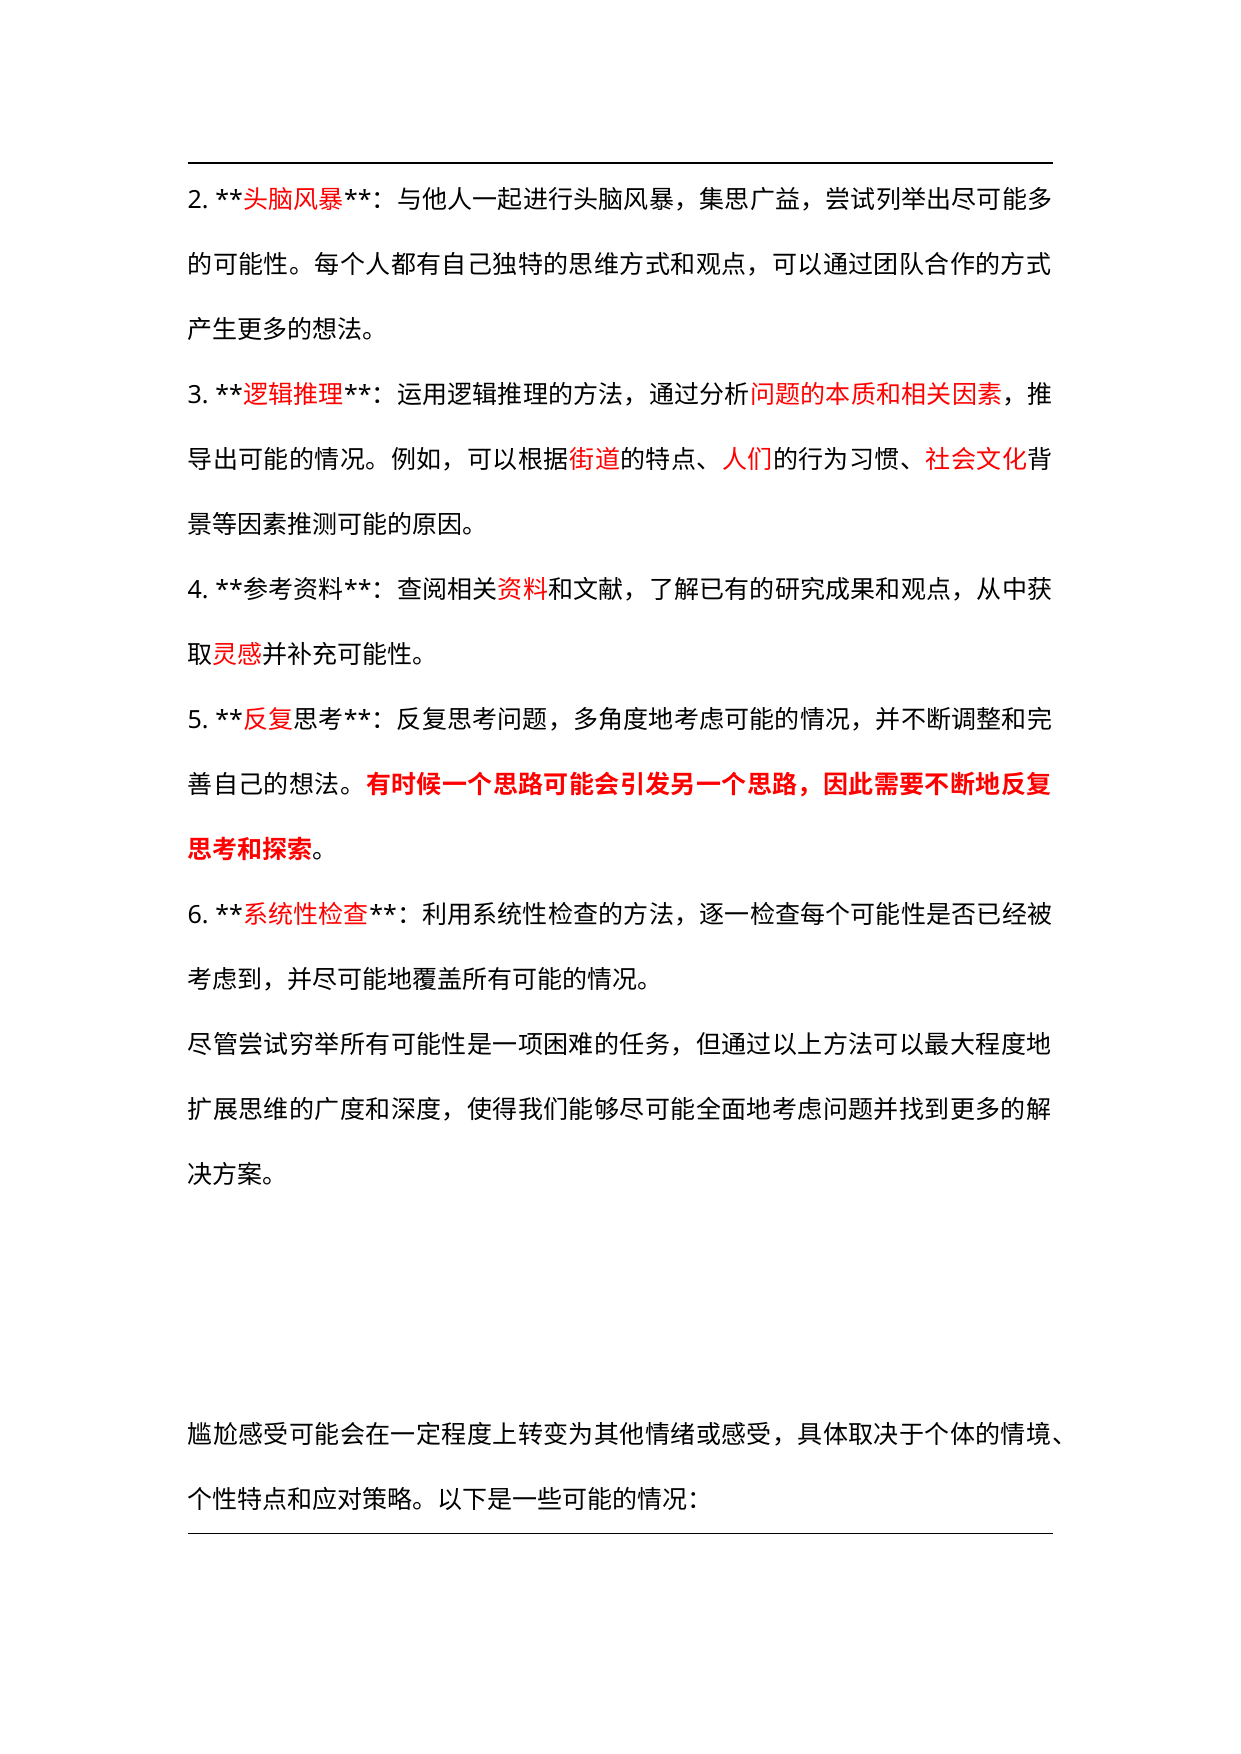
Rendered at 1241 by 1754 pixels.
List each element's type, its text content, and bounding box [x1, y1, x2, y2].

text 5. **反复思考**：反复思考问题，多角度地考虑可能的情况，并不断调整和完善自己的想法。有时候一个思路可能会引发另一个思路，因此需要不断地反复思考和探索。 [187, 686, 1053, 881]
text 2. **头脑风暴**：与他人一起进行头脑风暴，集思广益，尝试列举出尽可能多的可能性。每个人都有自己独特的思维方式和观点，可以通过团队合作的方式产生更多的想法。 [187, 163, 1053, 361]
text 尴尬感受可能会在一定程度上转变为其他情绪或感受，具体取决于个体的情境、个性特点和应对策略。以下是一些可能的情况： [187, 1397, 1053, 1534]
text 4. **参考资料**：查阅相关资料和文献，了解已有的研究成果和观点，从中获取灵感并补充可能性。 [187, 556, 1053, 686]
text 3. **逻辑推理**：运用逻辑推理的方法，通过分析问题的本质和相关因素，推导出可能的情况。例如，可以根据街道的特点、人们的行为习惯、社会文化背景等因素推测可能的原因。 [187, 361, 1053, 556]
text 尽管尝试穷举所有可能性是一项困难的任务，但通过以上方法可以最大程度地扩展思维的广度和深度，使得我们能够尽可能全面地考虑问题并找到更多的解决方案。 [187, 1011, 1053, 1206]
text 6. **系统性检查**：利用系统性检查的方法，逐一检查每个可能性是否已经被考虑到，并尽可能地覆盖所有可能的情况。 [187, 881, 1053, 1011]
